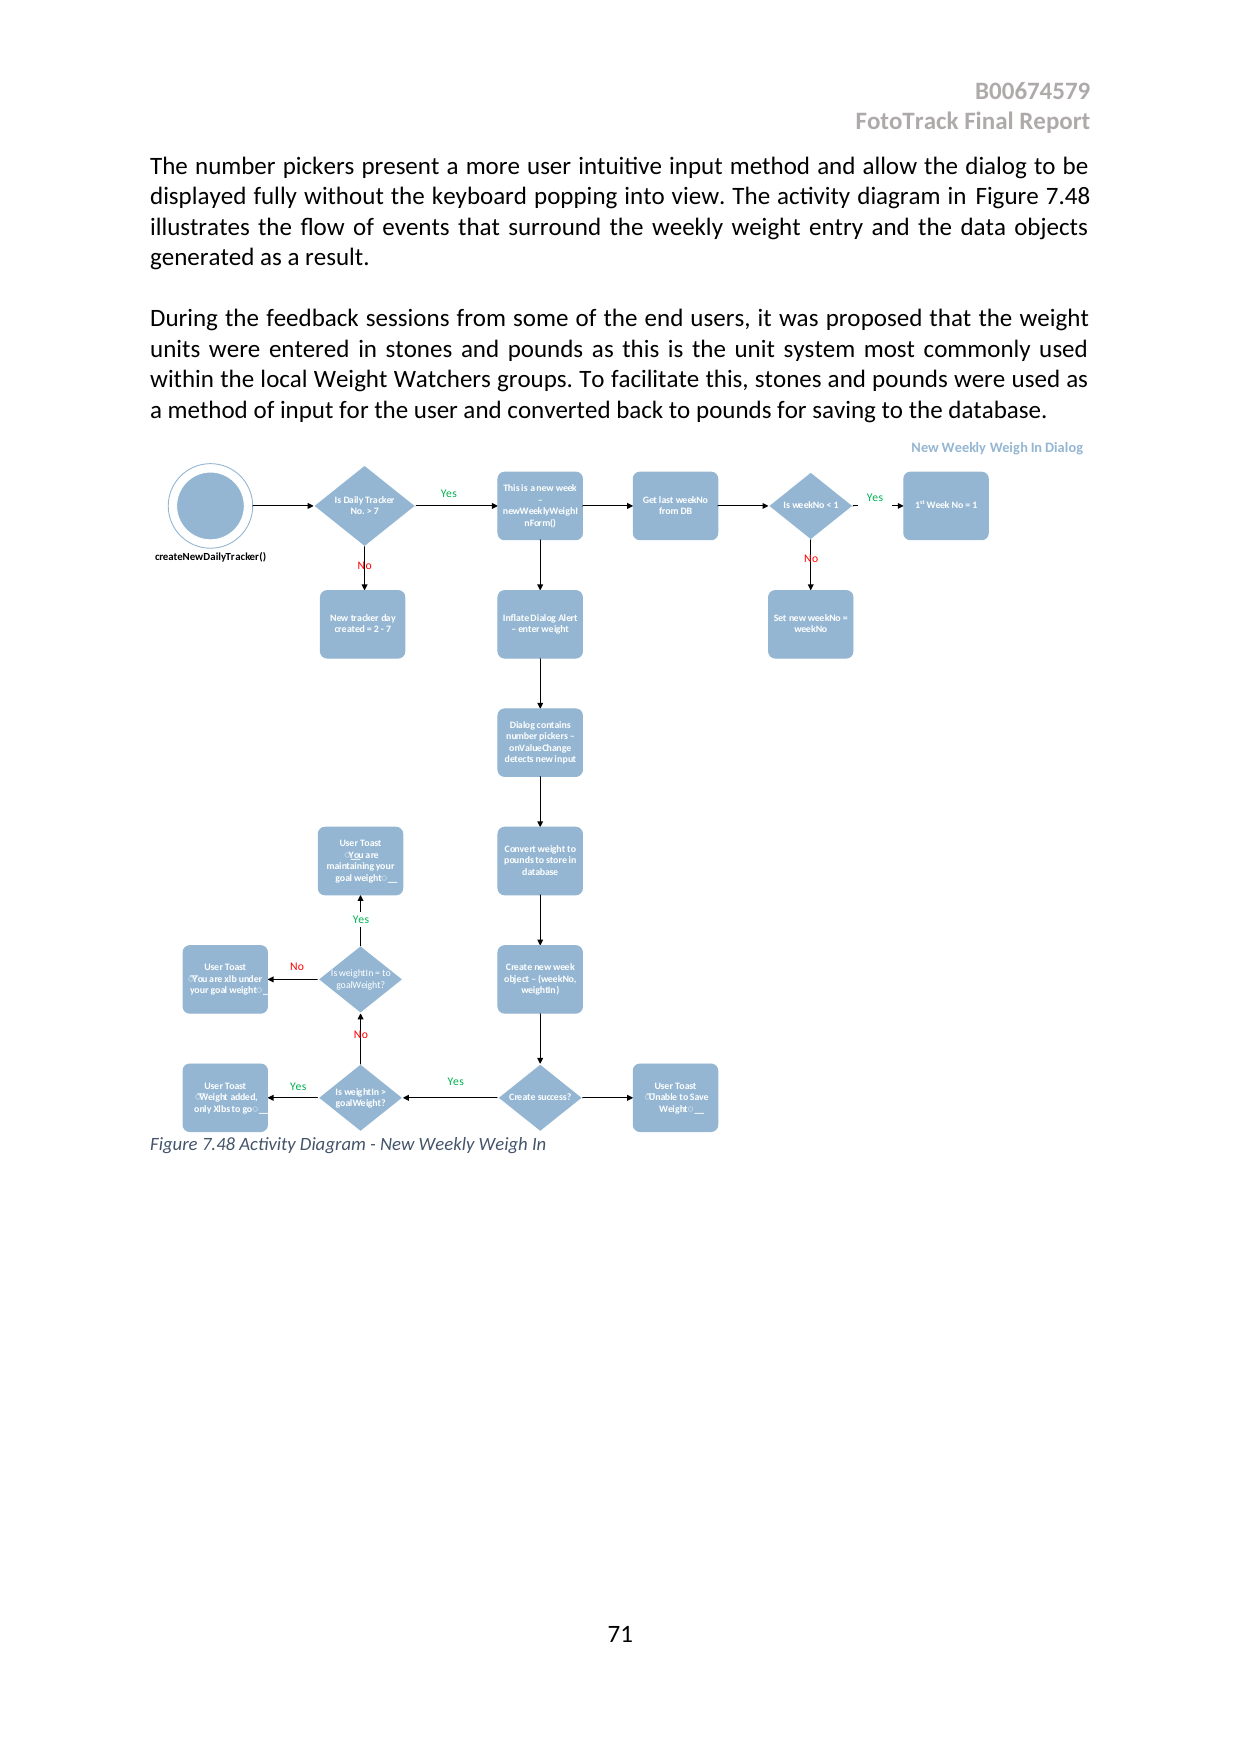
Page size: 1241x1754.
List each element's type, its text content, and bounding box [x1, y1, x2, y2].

text During the feedback sessions from some of the end users, it was proposed that the weight units were entered in stones and pounds as this is the unit system most commonly used within the local Weight Watchers groups. To facilitate this, stones and pounds were used as a method of input for the user and converted back to pounds for saving to the database. [150, 303, 1090, 425]
